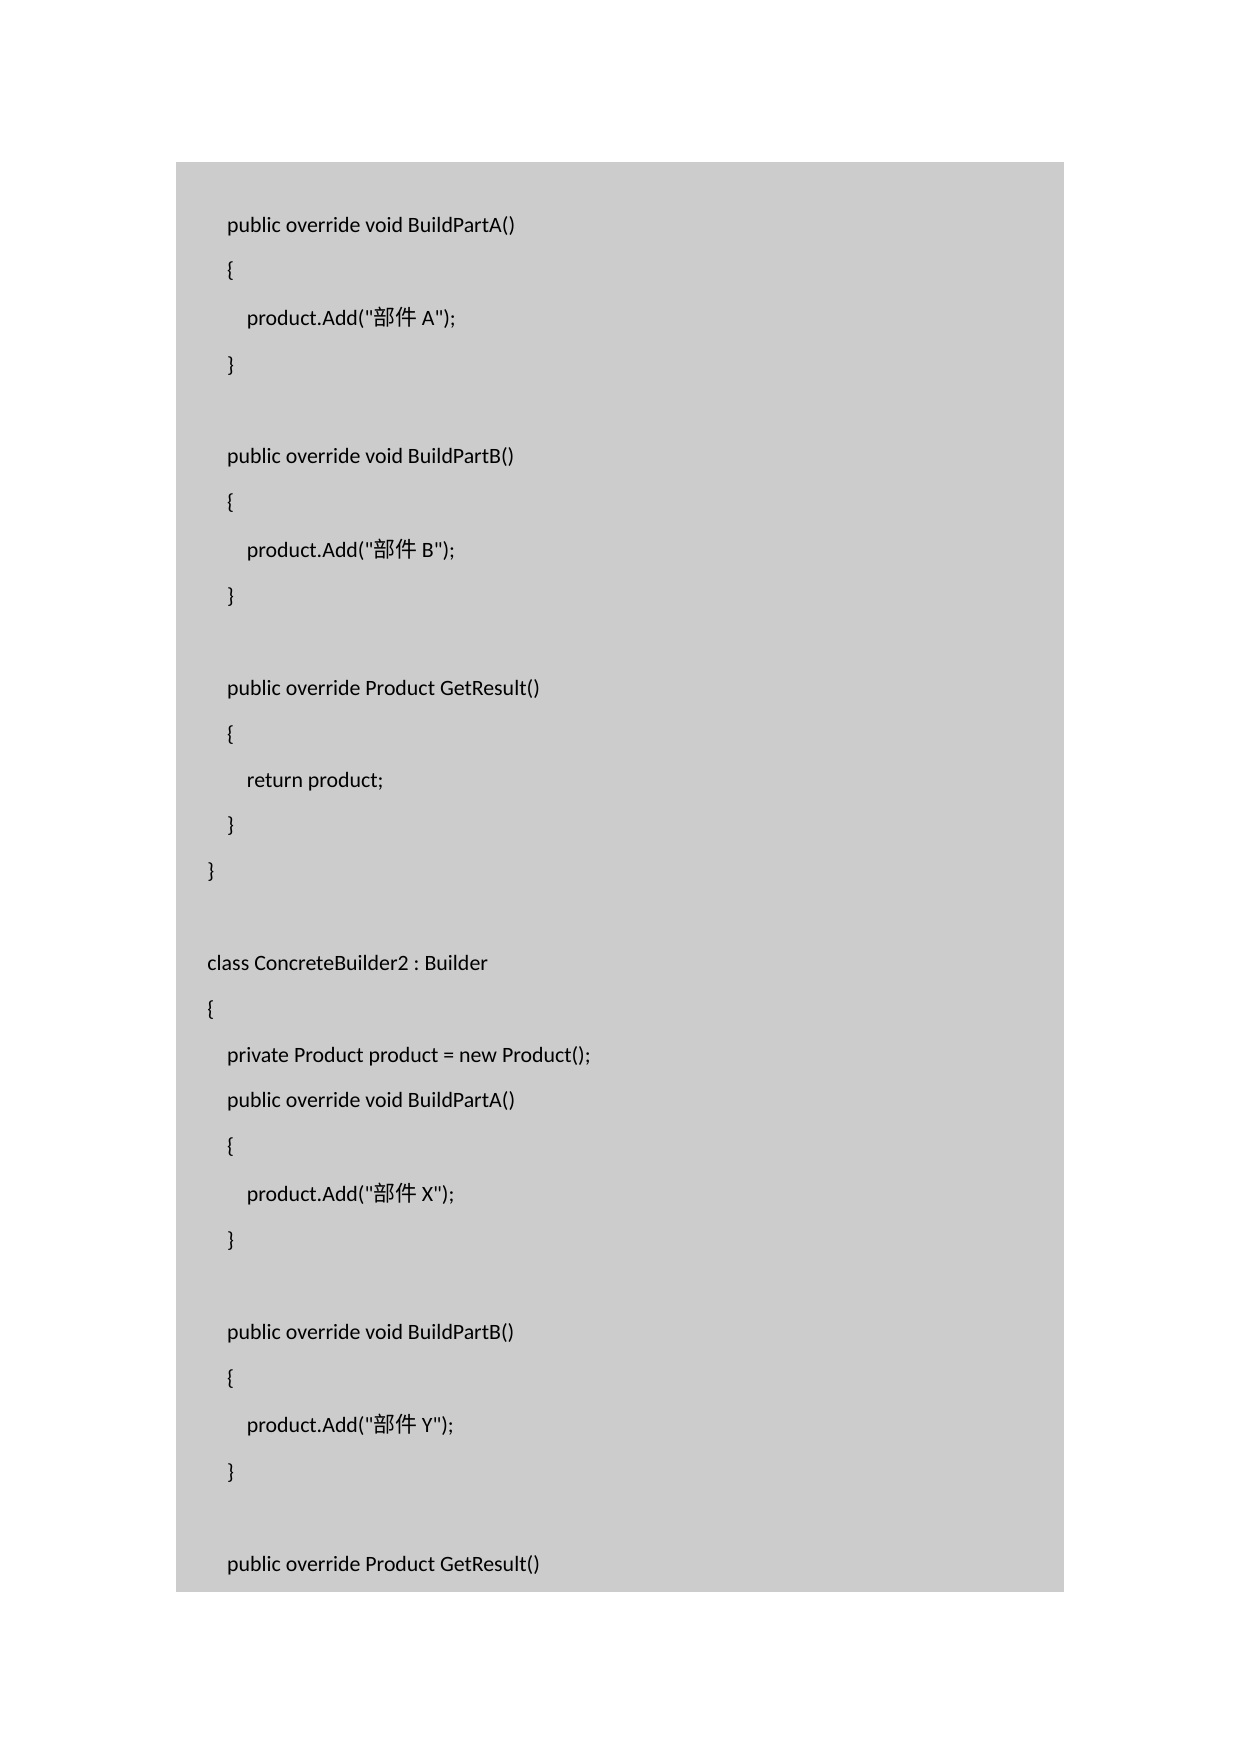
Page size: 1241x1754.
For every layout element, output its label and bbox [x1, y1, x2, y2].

table_header [176, 162, 1064, 1592]
